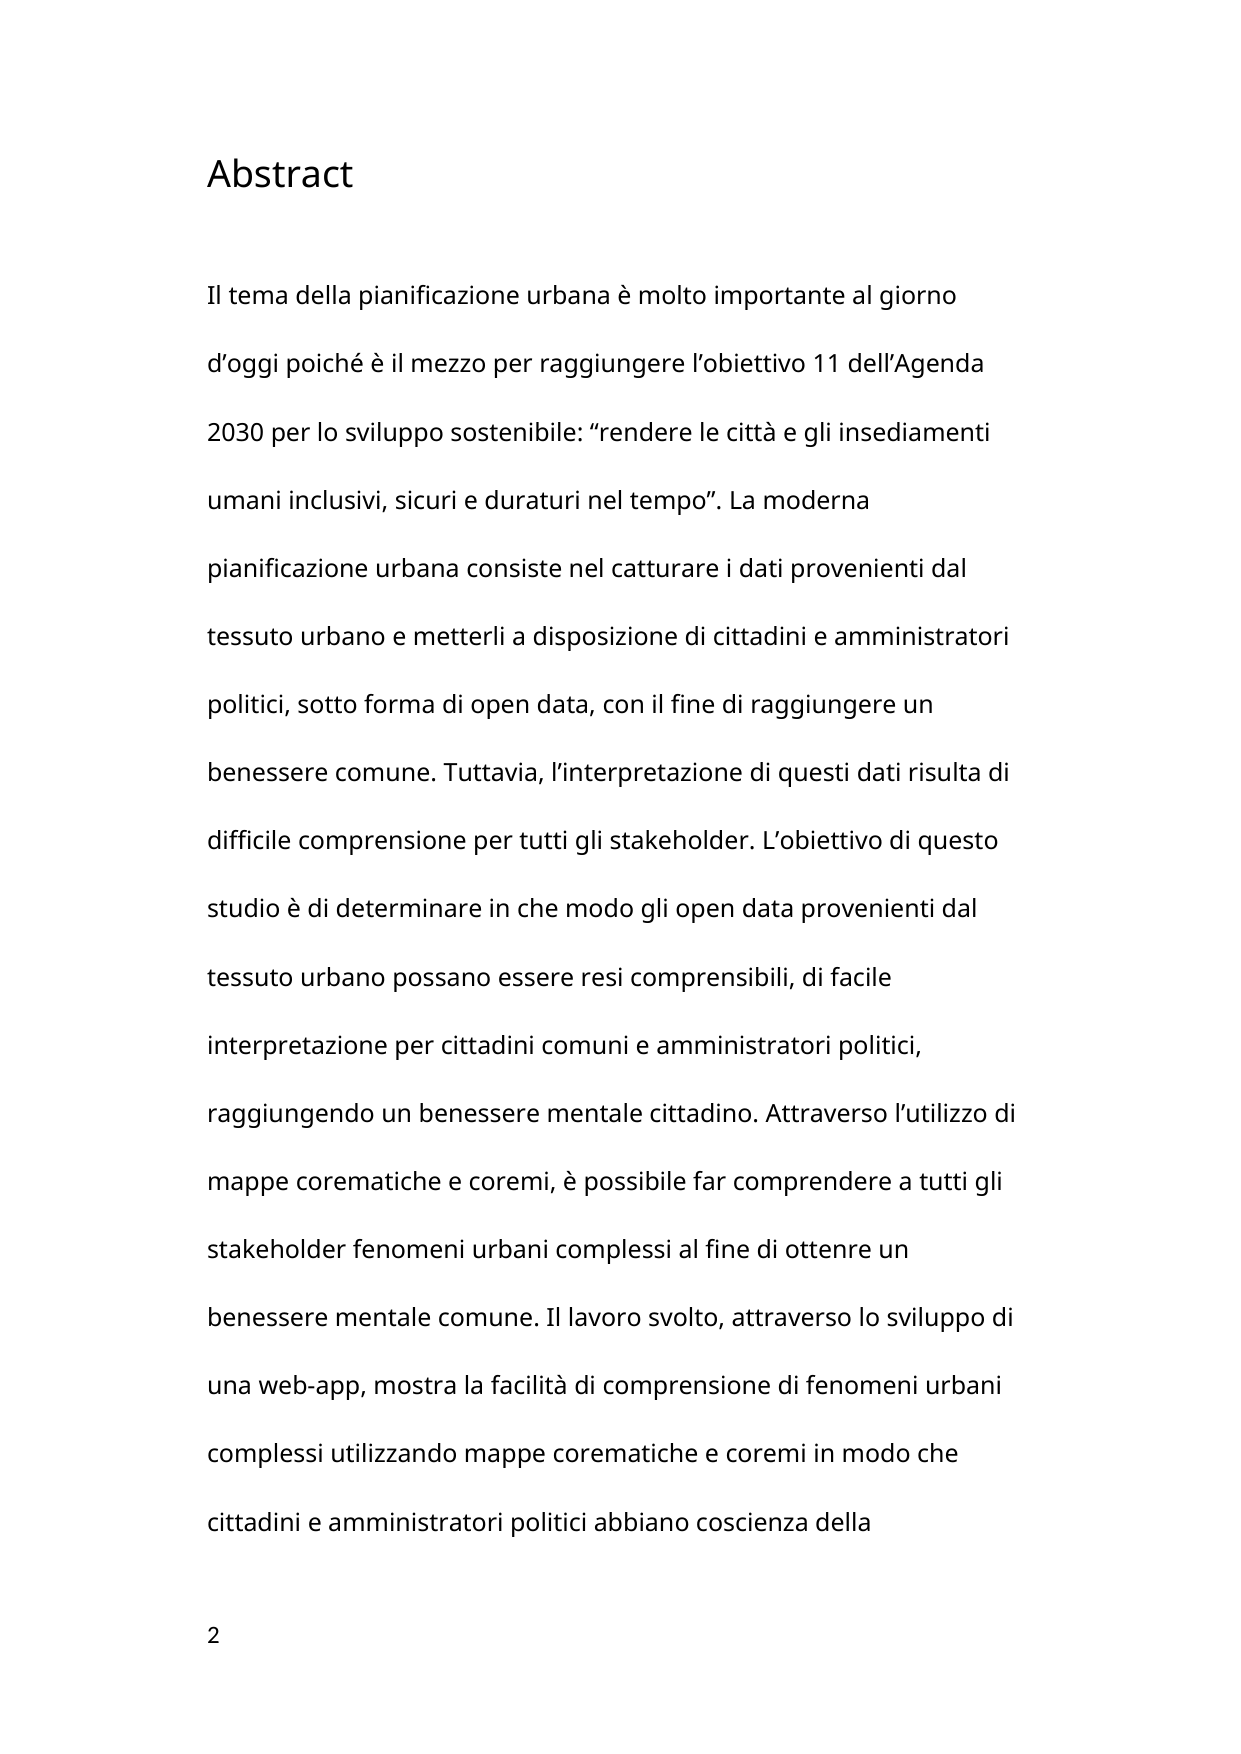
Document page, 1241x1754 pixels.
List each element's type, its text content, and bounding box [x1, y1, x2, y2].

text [207, 278, 1033, 1538]
subtitle Abstract [207, 148, 1033, 199]
